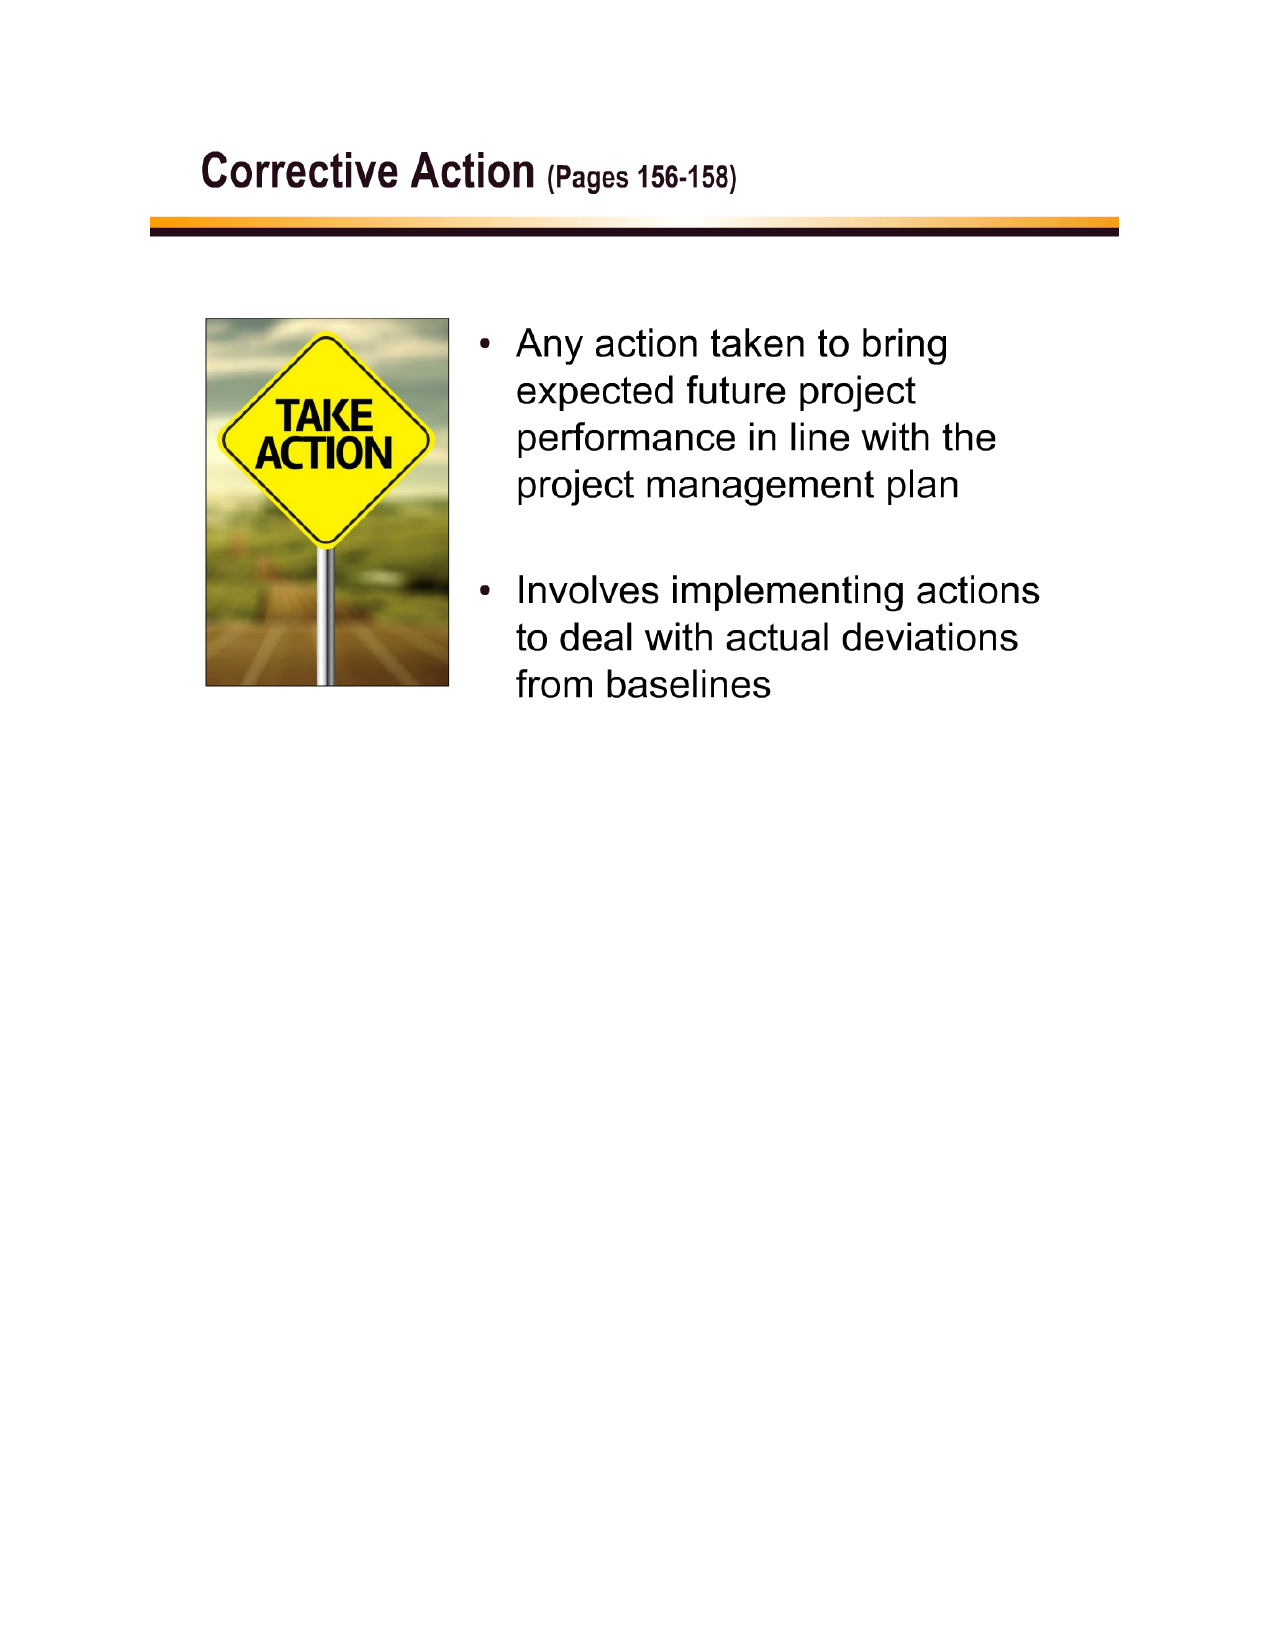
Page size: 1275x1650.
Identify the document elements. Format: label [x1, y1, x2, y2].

picture [150, 118, 1119, 803]
